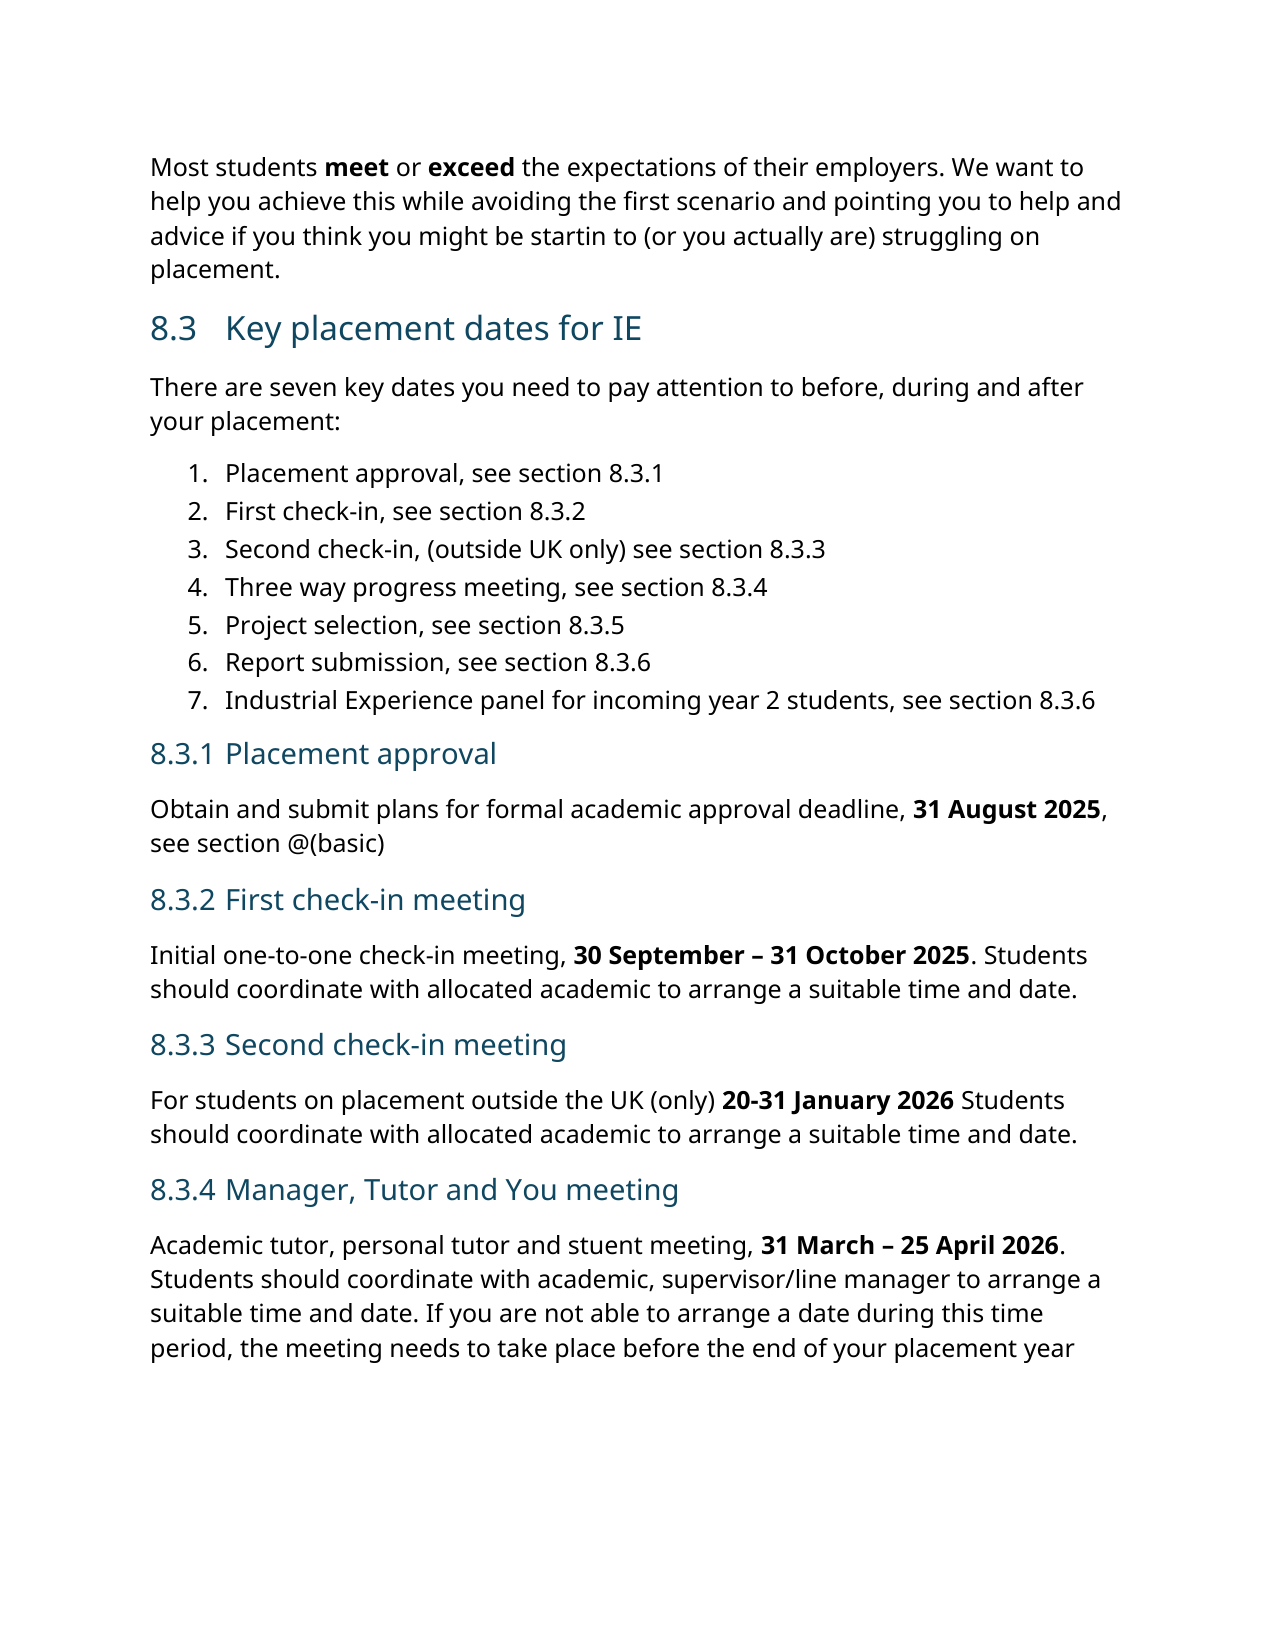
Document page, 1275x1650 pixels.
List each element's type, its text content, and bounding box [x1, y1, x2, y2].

subtitle 8.3 Key placement dates for IE [150, 305, 1125, 350]
list Project selection, see section 8.3.5 [187, 607, 1125, 641]
subtitle 8.3.1 Placement approval [150, 734, 1125, 773]
list Report submission, see section 8.3.6 [187, 645, 1125, 679]
list Second check-in, (outside UK only) see section 8.3.3 [187, 532, 1125, 566]
subtitle 8.3.3 Second check-in meeting [150, 1024, 1125, 1064]
text Most students meet or exceed the expectations of their employers. We want to help you achieve this while avoiding the first scenario and pointing you to help and advice if you think you might be startin to (or you actually are) struggling on placement. [150, 150, 1125, 286]
text Academic tutor, personal tutor and stuent meeting, 31 March – 25 April 2026. Students should coordinate with academic, supervisor/line manager to arrange a suitable time and date. If you are not able to arrange a date during this time period, the meeting needs to take place before the end of your placement year [150, 1228, 1125, 1364]
subtitle 8.3.4 Manager, Tutor and You meeting [150, 1169, 1125, 1209]
text Initial one-to-one check-in meeting, 30 September – 31 October 2025. Students should coordinate with allocated academic to arrange a suitable time and date. [150, 937, 1125, 1006]
list Three way progress meeting, see section 8.3.4 [187, 569, 1125, 603]
list Industrial Experience panel for incoming year 2 students, see section 8.3.6 [187, 683, 1125, 717]
text There are seven key dates you need to pay attention to before, during and after your placement: [150, 369, 1125, 437]
text For students on placement outside the UK (only) 20-31 January 2026 Students should coordinate with allocated academic to arrange a suitable time and date. [150, 1083, 1125, 1151]
list Placement approval, see section 8.3.1 [187, 456, 1125, 490]
subtitle 8.3.2 First check-in meeting [150, 879, 1125, 919]
text Obtain and submit plans for formal academic approval deadline, 31 August 2025, see section @(basic) [150, 792, 1125, 860]
list First check-in, see section 8.3.2 [187, 494, 1125, 528]
